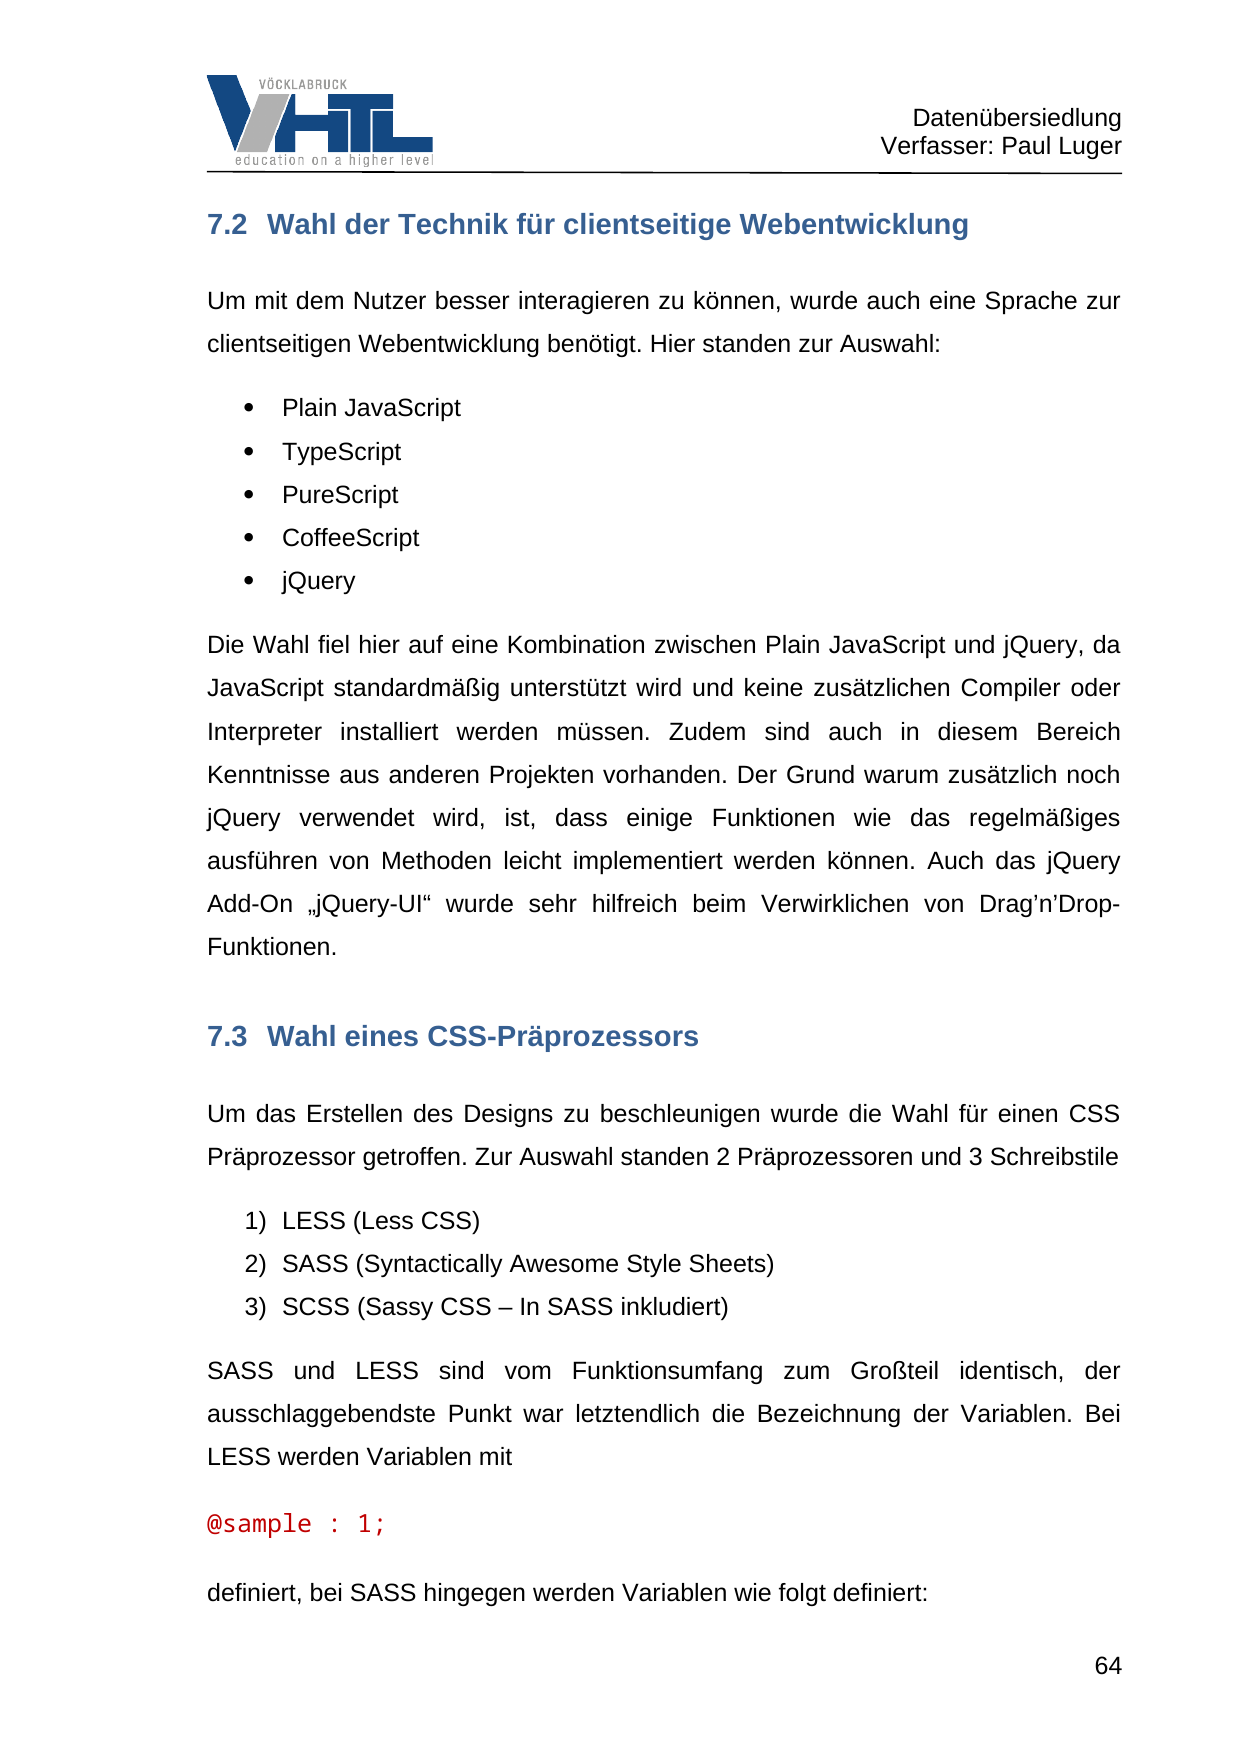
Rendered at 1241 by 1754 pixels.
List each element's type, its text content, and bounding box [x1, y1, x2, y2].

picture [206, 75, 433, 167]
list SCSS (Sassy CSS – In SASS inkludiert) [244, 1292, 1122, 1321]
text Die Wahl fiel hier auf eine Kombination zwischen Plain JavaScript und jQuery, da JavaScript standardmäßig unterstützt wird und keine zusätzlichen Compiler oder Interpreter installiert werden müssen. Zudem sind auch in diesem Bereich Kenntnisse aus anderen Projekten vorhanden. Der Grund warum zusätzlich noch jQuery verwendet wird, ist, dass einige Funktionen wie das regelmäßiges ausführen von Methoden leicht implementiert werden können. Auch das jQuery Add-On „jQuery-UI“ wurde sehr hilfreich beim Verwirklichen von Drag’n’Drop-Funktionen. [207, 630, 1122, 961]
list CoffeeScript [244, 523, 1122, 552]
text Um das Erstellen des Designs zu beschleunigen wurde die Wahl für einen CSS Präprozessor getroffen. Zur Auswahl standen 2 Präprozessoren und 3 Schreibstile [207, 1098, 1122, 1170]
list jQuery [244, 566, 1122, 595]
text definiert, bei SASS hingegen werden Variablen wie folgt definiert: [207, 1578, 1122, 1607]
text @sample : 1; [207, 1506, 1122, 1540]
list PureScript [244, 480, 1122, 509]
text SASS und LESS sind vom Funktionsumfang zum Großteil identisch, der ausschlaggebendste Punkt war letztendlich die Bezeichnung der Variablen. Bei LESS werden Variablen mit [207, 1356, 1122, 1471]
list SASS (Syntactically Awesome Style Sheets) [244, 1249, 1122, 1277]
text Um mit dem Nutzer besser interagieren zu können, wurde auch eine Sprache zur clientseitigen Webentwicklung benötigt. Hier standen zur Auswahl: [207, 286, 1122, 358]
list TypeScript [244, 437, 1122, 465]
subtitle Wahl der Technik für clientseitige Webentwicklung [207, 207, 1122, 240]
subtitle Wahl eines CSS-Präprozessors [207, 1019, 1122, 1053]
list LESS (Less CSS) [244, 1206, 1122, 1234]
list Plain JavaScript [244, 393, 1122, 422]
